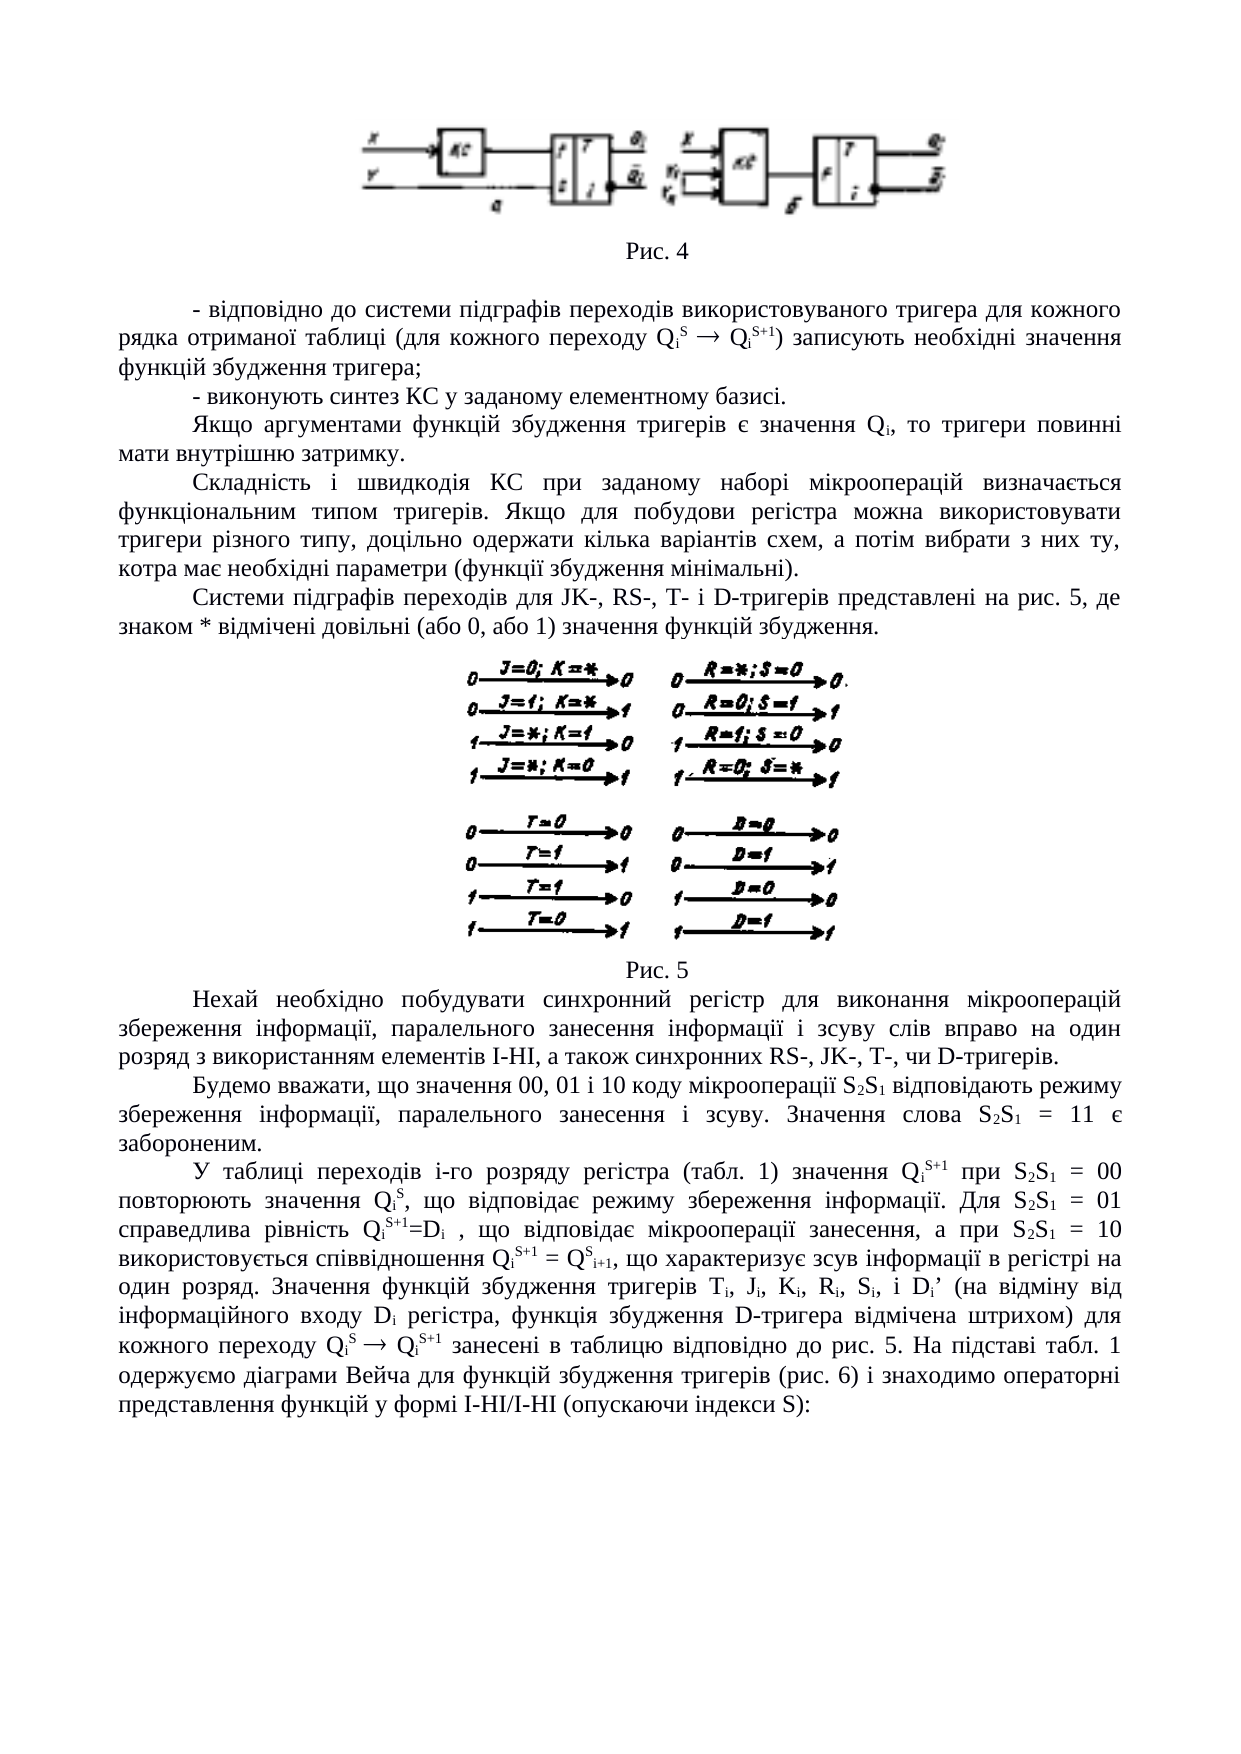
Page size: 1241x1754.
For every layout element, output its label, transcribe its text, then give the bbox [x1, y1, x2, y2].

text Складність і швидкодія КС при заданому наборі мікрооперацій визначається функціональним типом тригерів. Якщо для побудови регістра можна використовувати тригери різного типу, доцільно одержати кілька варіантів схем, а потім вибрати з них ту, котра має необхідні параметри (функції збудження мінімальні). [118, 467, 1122, 582]
text - відповідно до системи підграфів переходів використовуваного тригера для кожного рядка отриманої таблиці (для кожного переходу QіS  QiS+1) записують необхідні значення функцій збудження тригера; [118, 294, 1122, 381]
text У таблиці переходів i-го розряду регістра (табл. 1) значення QіS+1 при S2S1 = 00 повторюють значення QiS, що відповідає режиму збереження інформації. Для S2S1 = 01 справедлива рівність QiS+1=Di , що відповідає мікрооперації занесення, а при S2S1 = 10 використовується співвідношення QiS+1 = QSi+1, що характеризує зсув інформації в регістрі на один розряд. Значення функцій збудження тригерів Ti, Ji, Ki, Ri, Si, і Di’ (на відміну від інформаційного входу Di регістра, функція збудження D-тригера відмічена штрихом) для кожного переходу QiS  QiS+1 занесені в таблицю відповідно до рис. 5. На підставі табл. 1 одержуємо діаграми Вейча для функцій збудження тригерів (рис. 6) і знаходимо операторні представлення функцій у формі І-НІ/І-НІ (опускаючи індекси S): [118, 1156, 1122, 1416]
text Нехай необхідно побудувати синхронний регістр для виконання мікрооперацій збереження інформації, паралельного занесення інформації і зсуву слів вправо на один розряд з використанням елементів І-НІ, а також синхронних RS-, JK-, Т-, чи D-тригерів. [118, 984, 1122, 1070]
text Системи підграфів переходів для JK-, RS-, Т- і D-тригерів представлені на рис. 5, де знаком * відмічені довільні (або 0, або 1) значення функцій збудження. [118, 582, 1122, 639]
text Будемо вважати, що значення 00, 01 і 10 коду мікрооперації S2S1 відповідають режиму збереження інформації, паралельного занесення і зсуву. Значення слова S2S1 = 11 є забороненим. [118, 1070, 1122, 1156]
text Рис. 5 [118, 955, 1122, 984]
subtitle Рис. 4 [118, 236, 1122, 265]
text Якщо аргументами функцій збудження тригерів є значення Qі, то тригери повинні мати внутрішню затримку. [118, 409, 1122, 467]
text - виконують синтез КС у заданому елементному базисі. [118, 381, 1122, 409]
